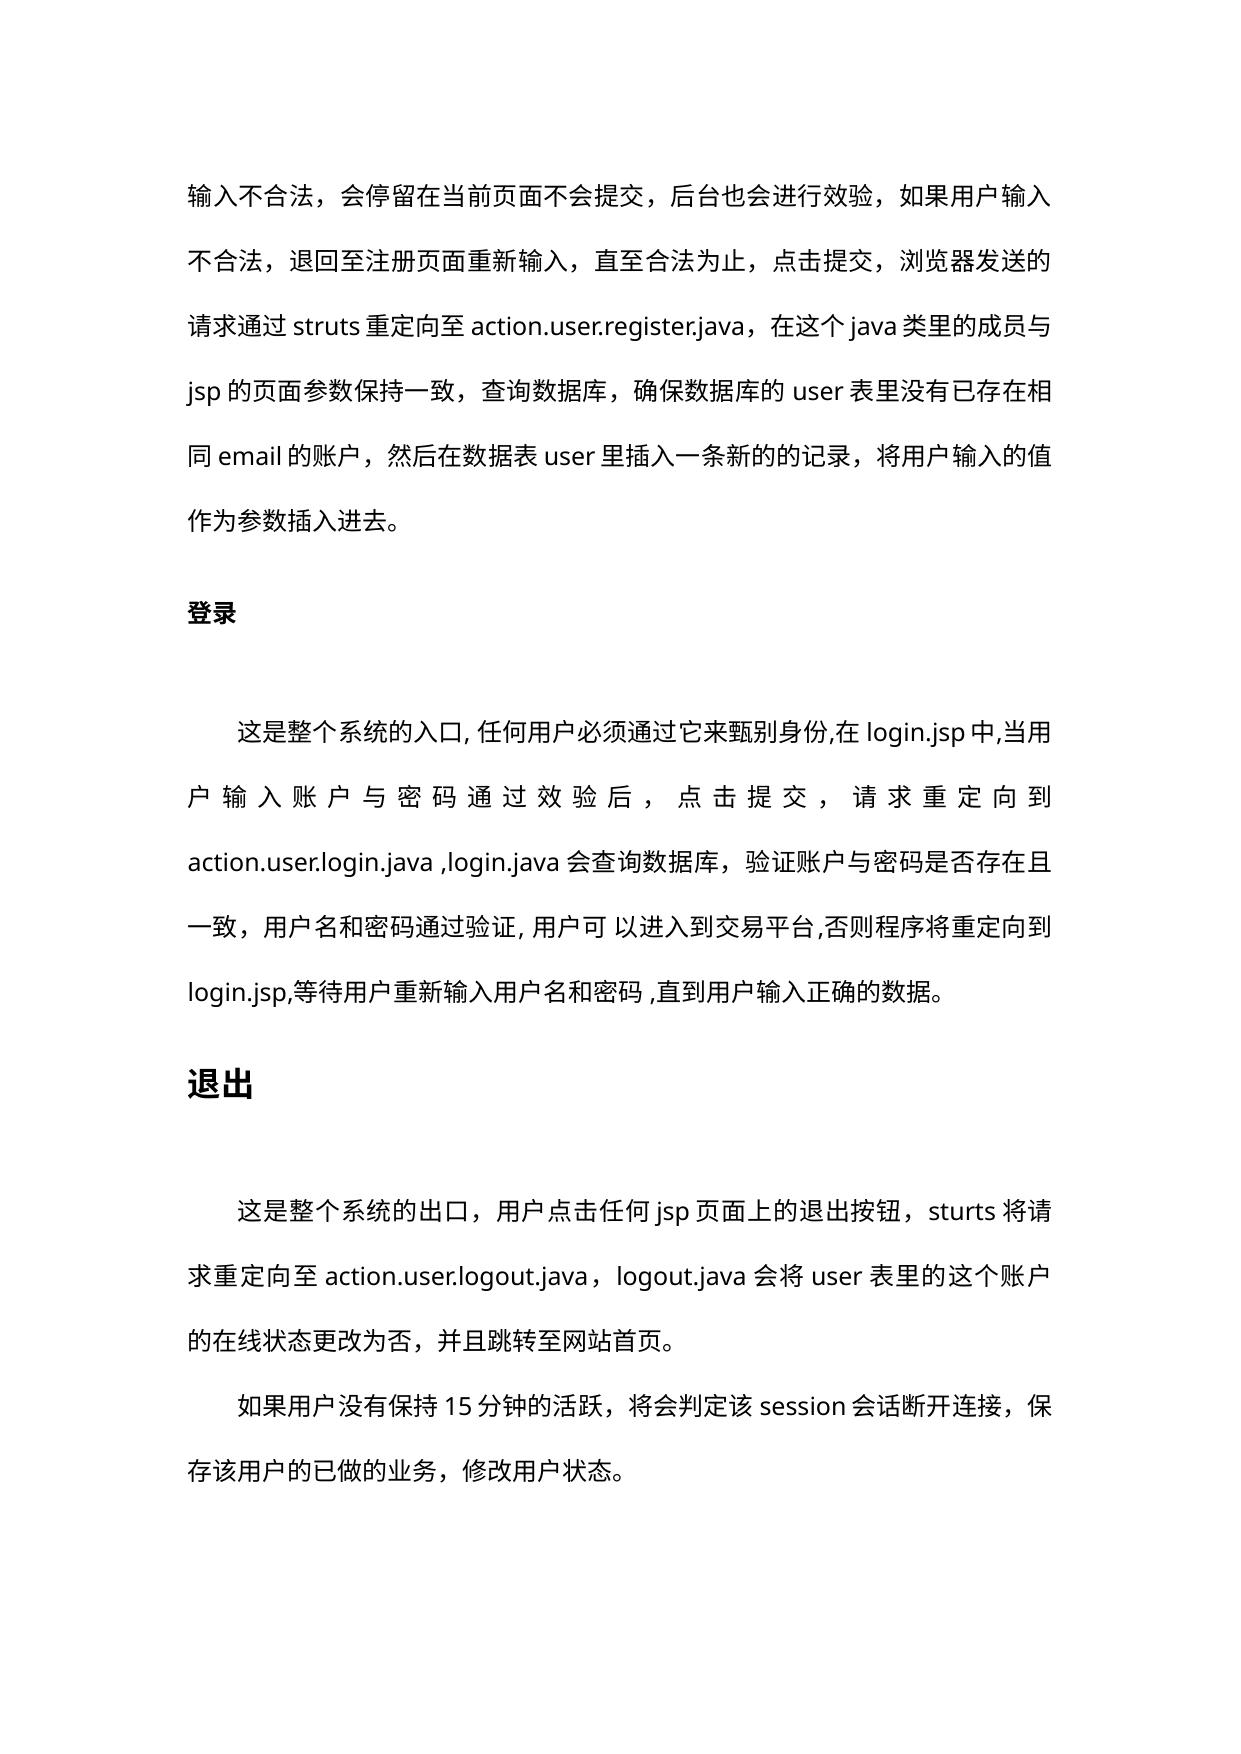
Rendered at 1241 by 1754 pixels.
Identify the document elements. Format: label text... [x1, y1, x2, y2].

subtitle 登录 [187, 579, 1053, 644]
text 这是整个系统的出口，用户点击任何jsp页面上的退出按钮，sturts将请求重定向至action.user.logout.java，logout.java会将user表里的这个账户的在线状态更改为否，并且跳转至网站首页。 [187, 1177, 1053, 1372]
text 如果用户没有保持15分钟的活跃，将会判定该session会话断开连接，保存该用户的已做的业务，修改用户状态。 [187, 1372, 1053, 1502]
text 这是整个系统的入口, 任何用户必须通过它来甄别身份,在 login.jsp中,当用户输入账户与密码通过效验后，点击提交，请求重定向到action.user.login.java ,login.java会查询数据库，验证账户与密码是否存在且一致，用户名和密码通过验证, 用户可 以进入到交易平台,否则程序将重定向到login.jsp,等待用户重新输入用户名和密码 ,直到用户输入正确的数据。 [187, 698, 1053, 1023]
subtitle 退出 [187, 1050, 1053, 1115]
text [187, 162, 1053, 552]
